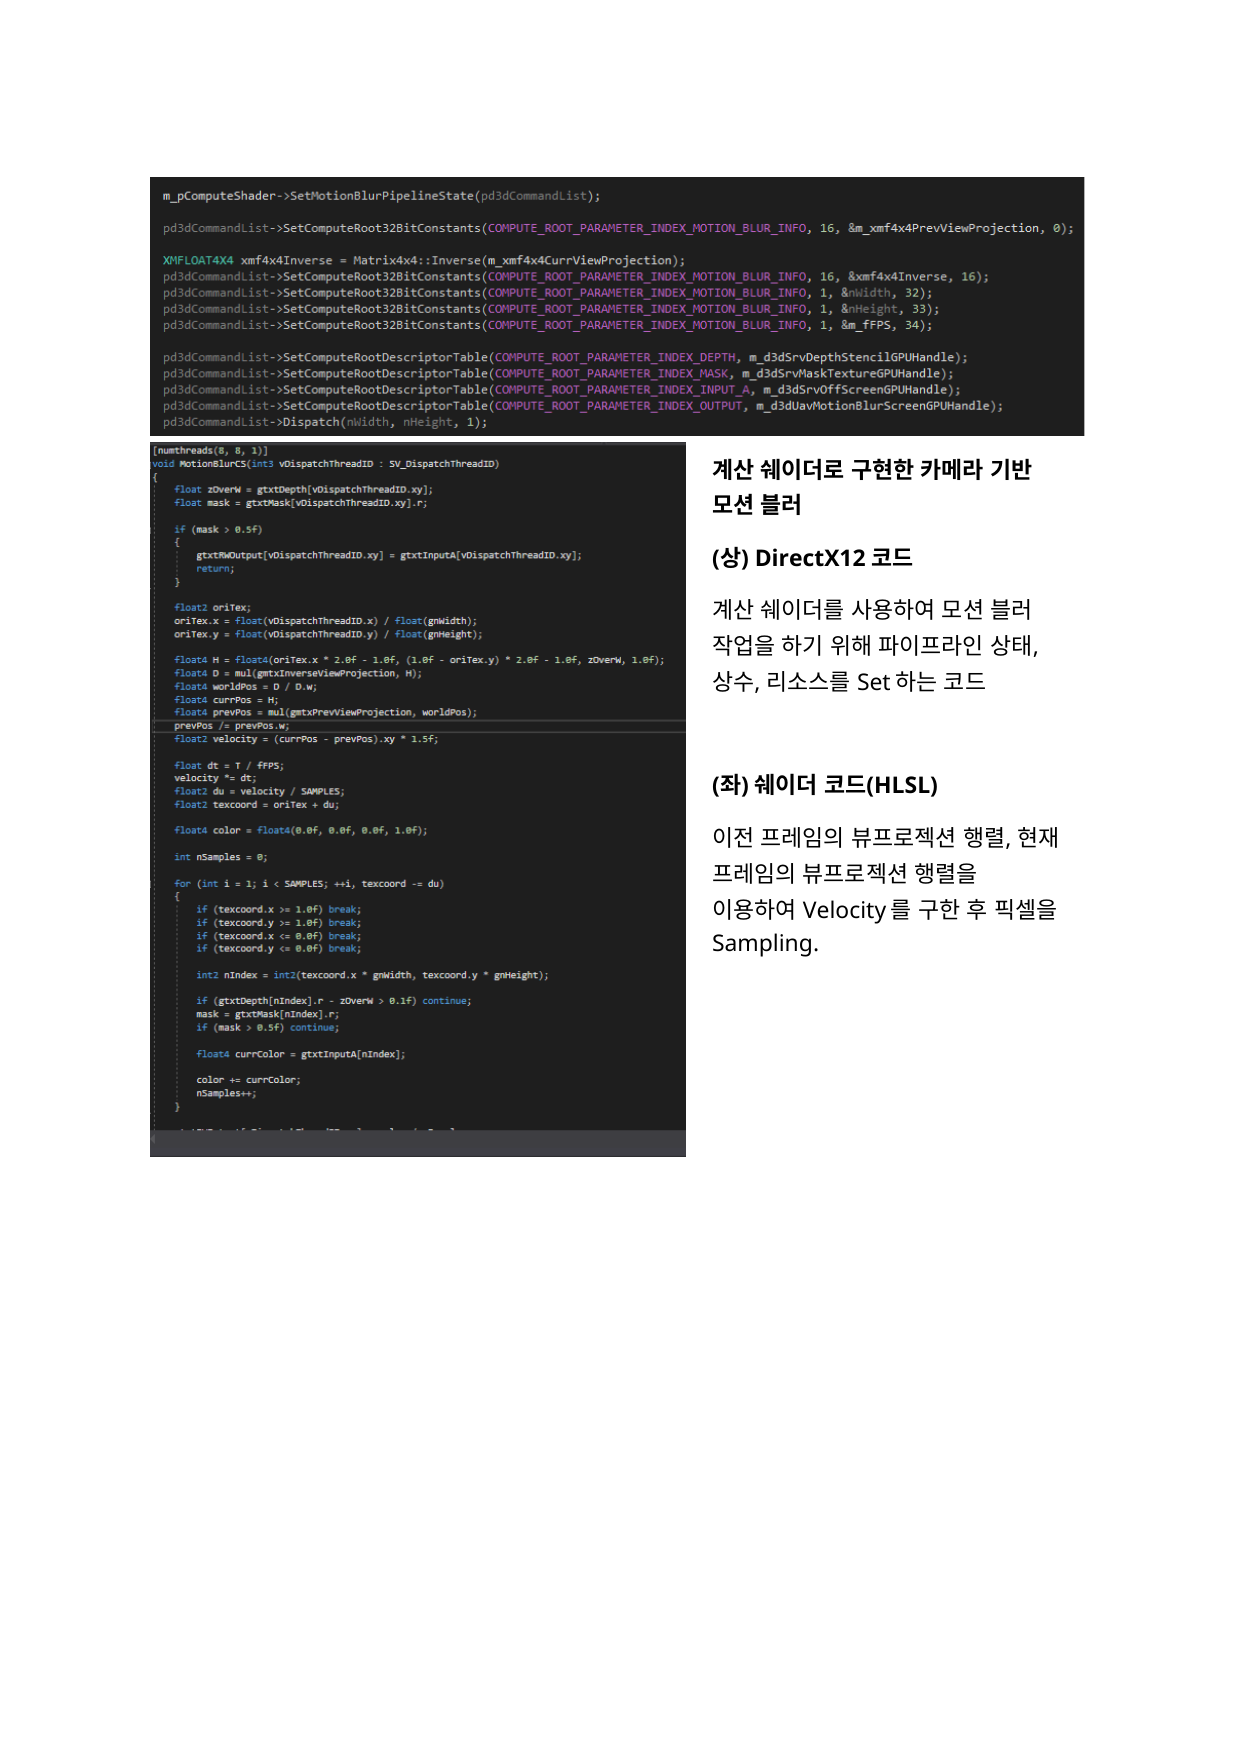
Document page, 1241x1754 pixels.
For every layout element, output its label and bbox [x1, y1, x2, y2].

picture [150, 177, 1085, 436]
picture [150, 442, 686, 1157]
